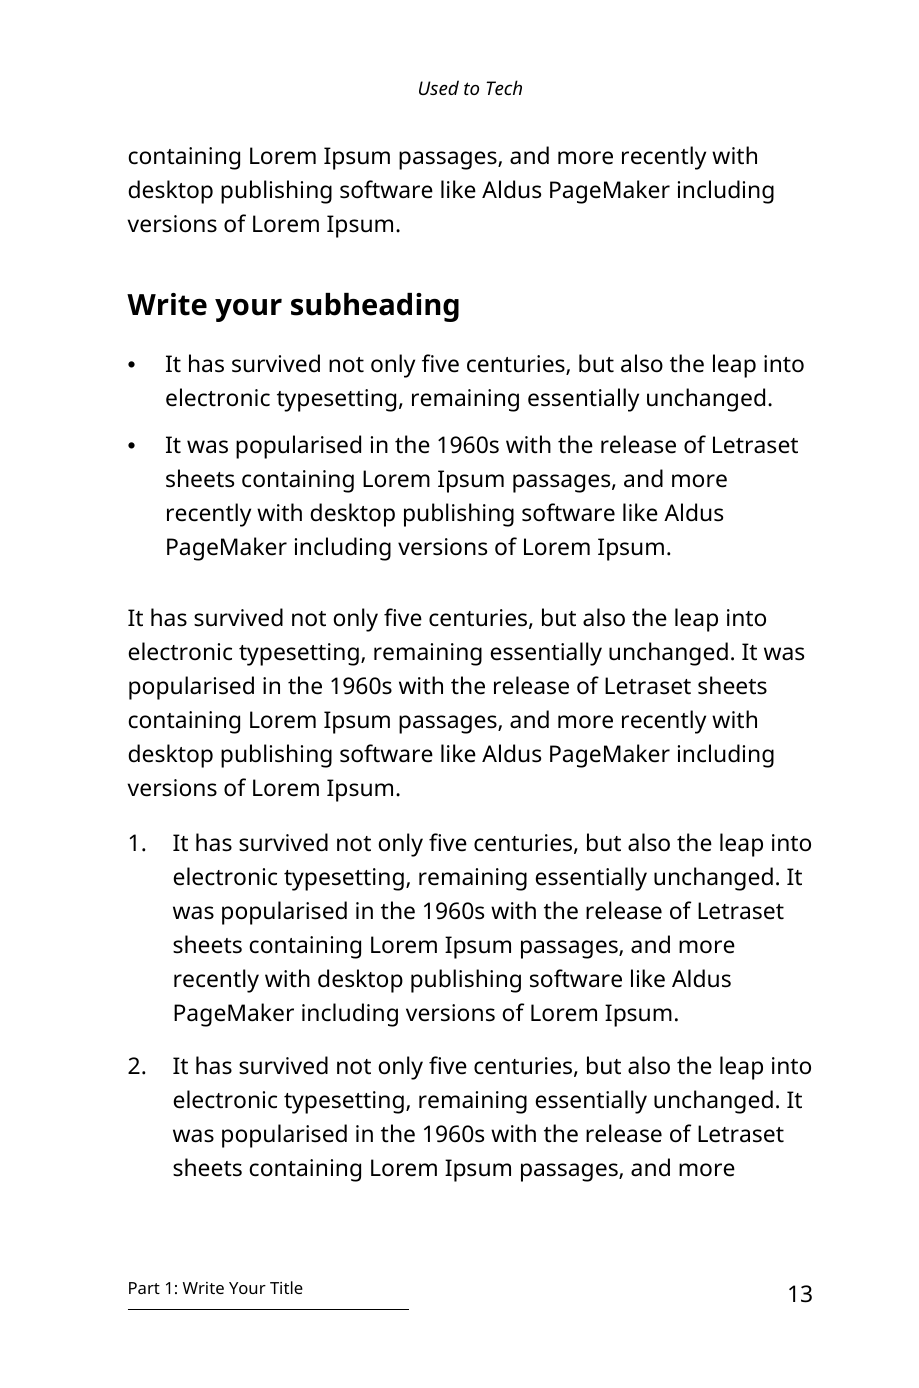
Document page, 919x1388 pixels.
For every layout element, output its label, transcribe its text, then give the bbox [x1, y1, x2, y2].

subtitle Write your subheading [127, 284, 813, 324]
list It was popularised in the 1960s with the release of Letraset sheets containing Lorem Ipsum passages, and more recently with desktop publishing software like Aldus PageMaker including versions of Lorem Ipsum. [127, 429, 813, 562]
list It has survived not only five centuries, but also the leap into electronic typesetting, remaining essentially unchanged. [127, 348, 813, 413]
